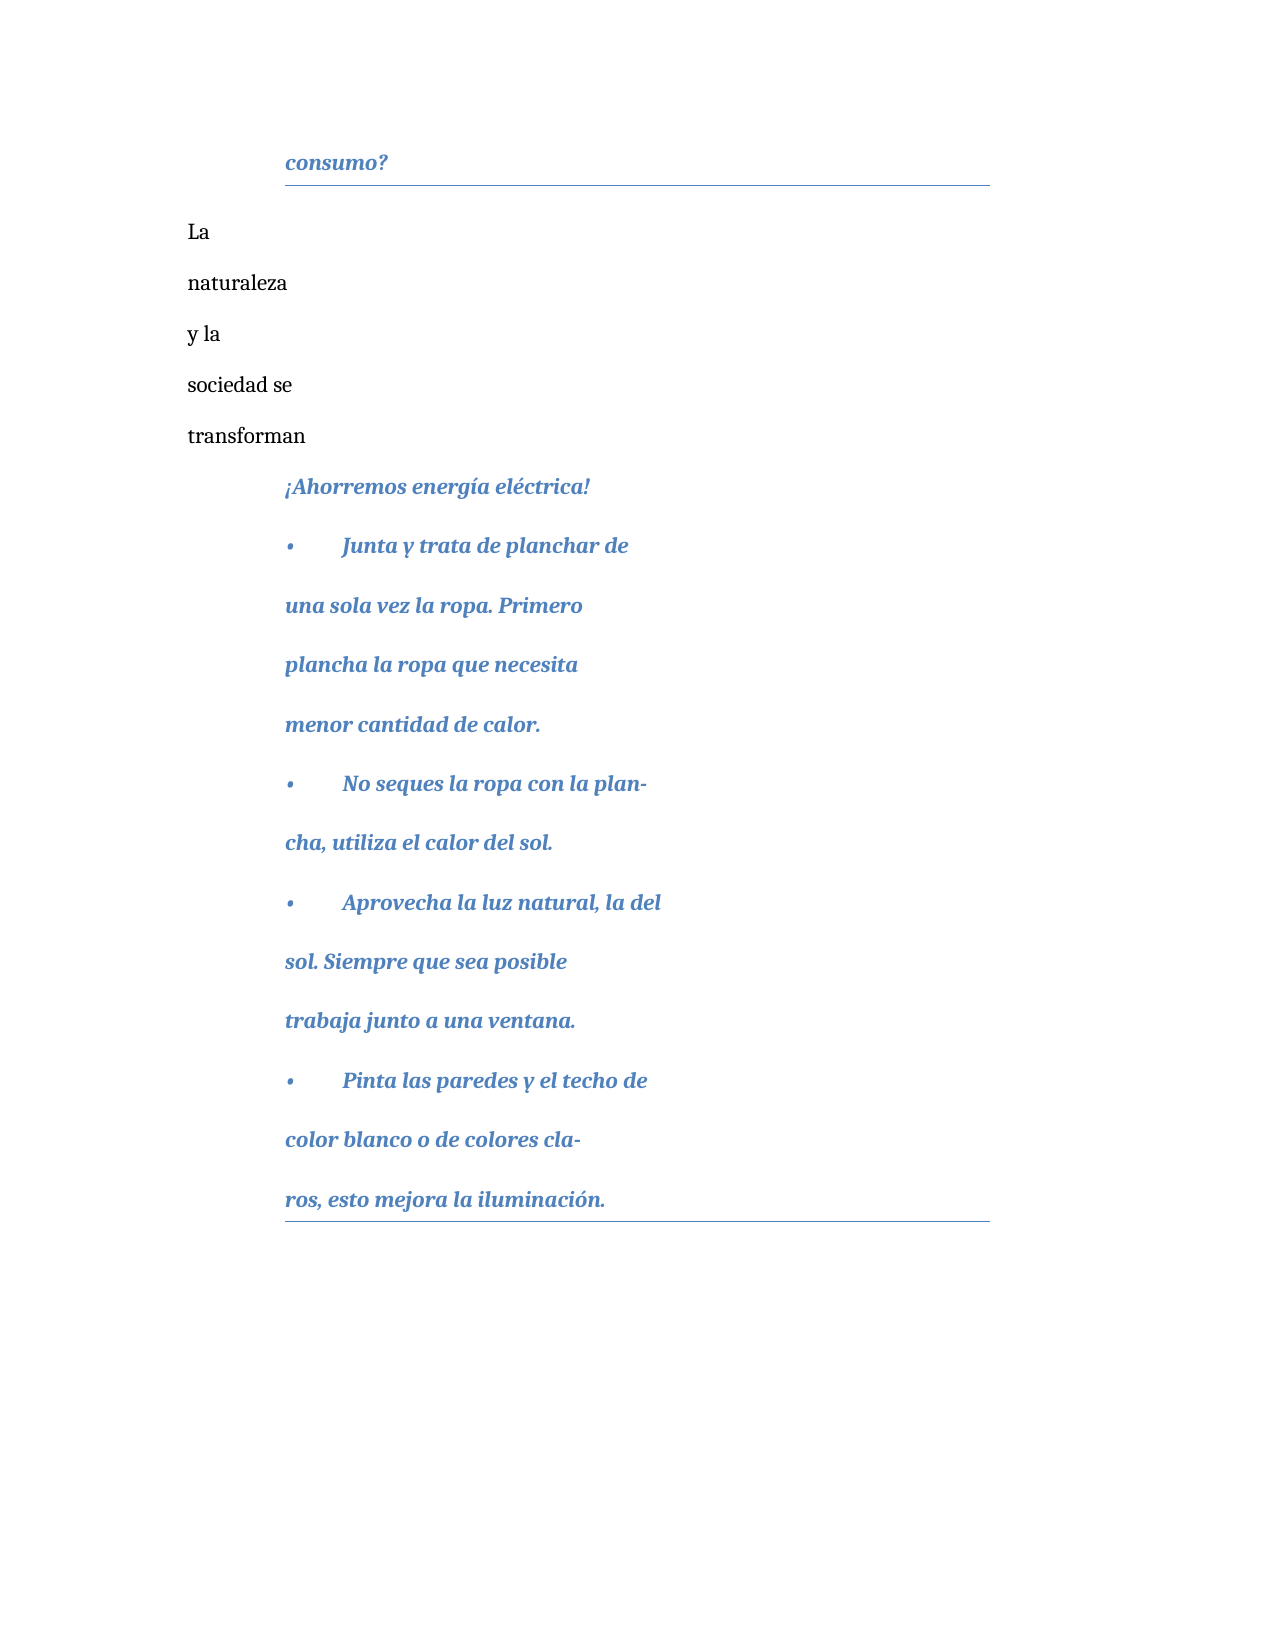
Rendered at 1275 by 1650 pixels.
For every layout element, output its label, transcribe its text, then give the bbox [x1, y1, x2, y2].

text cha, utiliza el calor del sol. [285, 830, 990, 857]
text ros, esto mejora la iluminación. [285, 1186, 990, 1221]
text trabaja junto a una ventana. [285, 1008, 990, 1035]
text plancha la ropa que necesita [285, 652, 990, 678]
text • Pinta las paredes y el techo de [285, 1068, 990, 1094]
text sol. Siempre que sea posible [285, 949, 990, 975]
text sociedad se [187, 372, 1087, 398]
text • No seques la ropa con la plan- [285, 771, 990, 797]
text menor cantidad de calor. [285, 711, 990, 738]
text ¡Ahorremos energía eléctrica! [285, 474, 990, 500]
text y la [187, 321, 1087, 347]
text • Junta y trata de planchar de [285, 533, 990, 560]
text • Aprovecha la luz natural, la del [285, 889, 990, 916]
text consumo? [285, 150, 990, 185]
text una sola vez la ropa. Primero [285, 593, 990, 619]
text color blanco o de colores cla- [285, 1127, 990, 1153]
text La [187, 219, 1087, 245]
text naturaleza [187, 270, 1087, 296]
text transforman [187, 423, 1087, 449]
